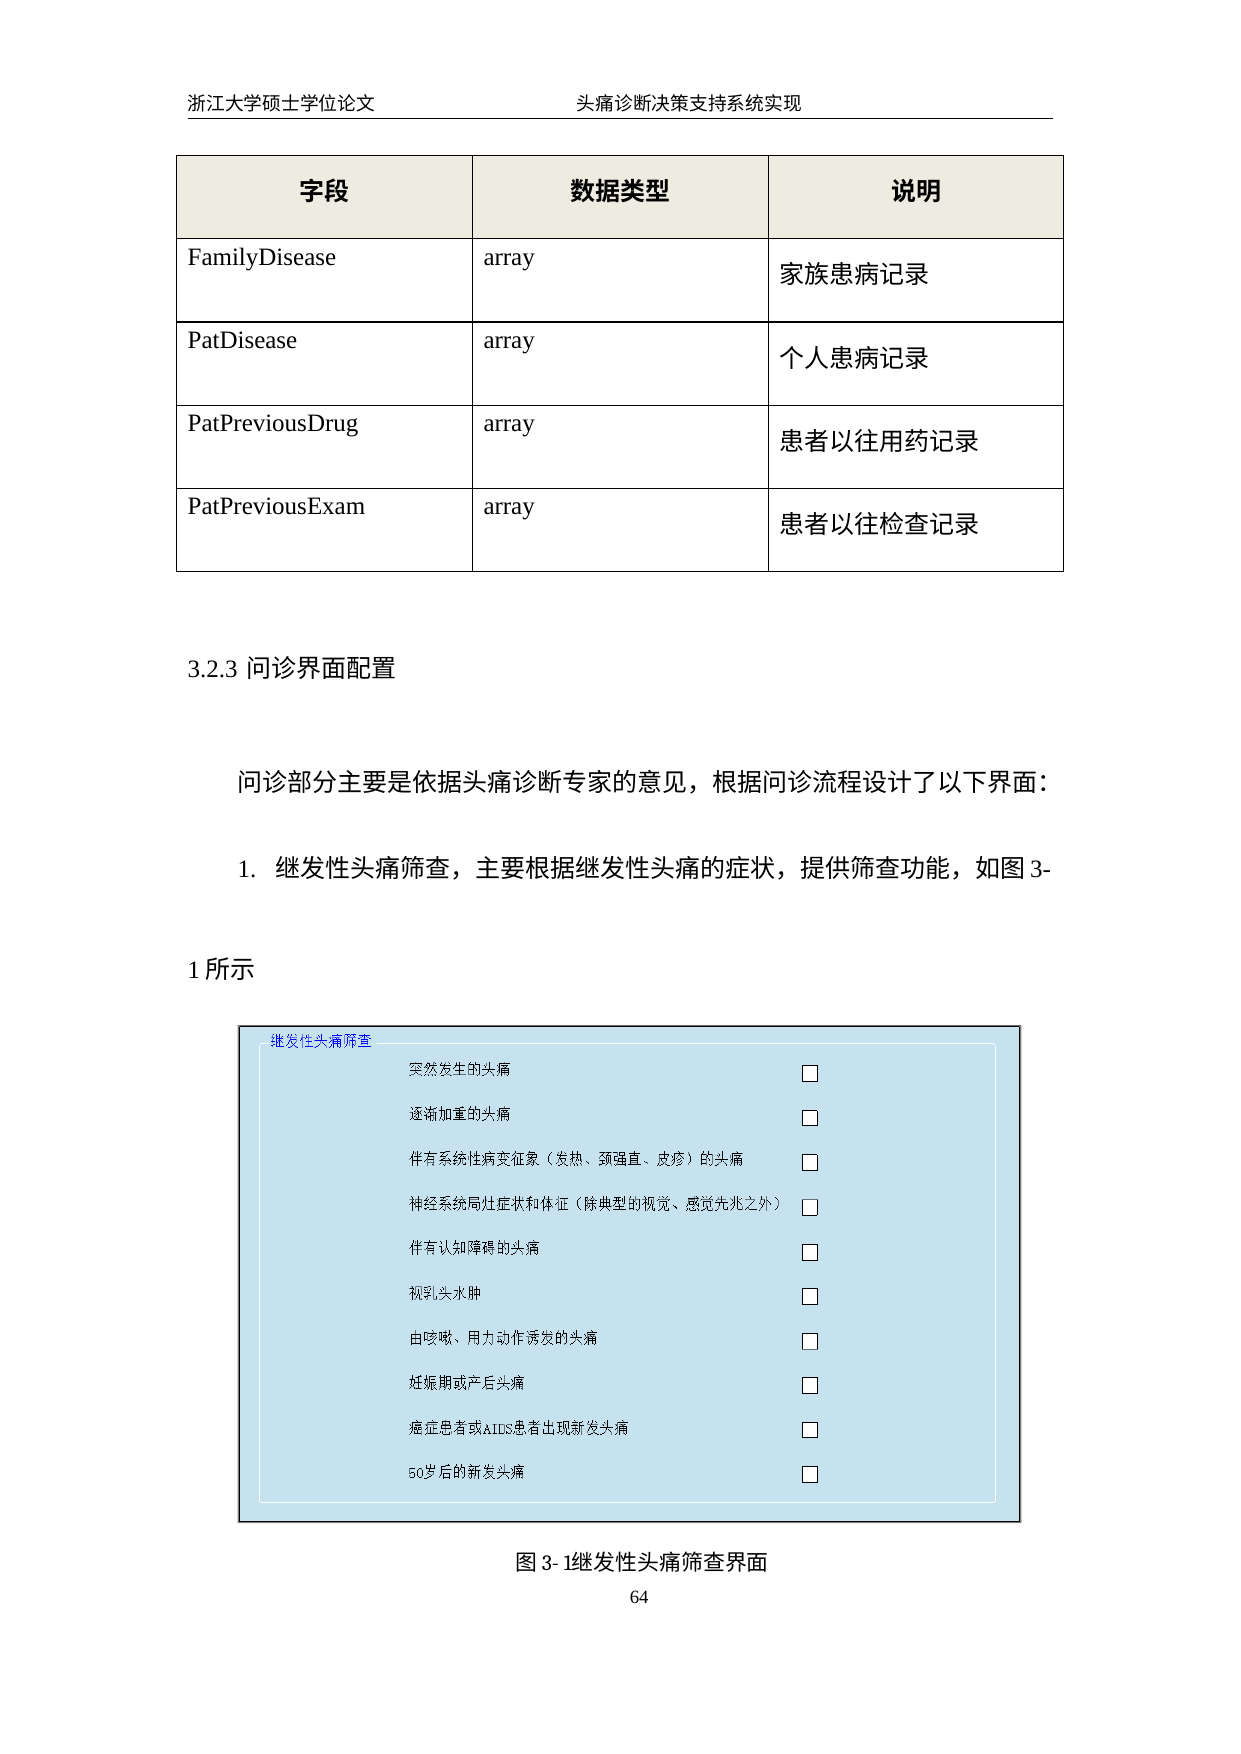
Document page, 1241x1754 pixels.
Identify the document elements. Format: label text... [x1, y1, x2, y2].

table_cell PatPreviousDrug [177, 406, 472, 488]
picture [237, 1025, 1022, 1524]
table_cell 患者以往用药记录 [769, 406, 1063, 488]
table_header 数据类型 [473, 156, 768, 238]
table_cell array [473, 323, 768, 404]
table_cell 个人患病记录 [769, 323, 1063, 404]
text 问诊部分主要是依据头痛诊断专家的意见，根据问诊流程设计了以下界面： [187, 746, 1053, 814]
table_cell FamilyDisease [177, 239, 472, 321]
table_cell 家族患病记录 [769, 239, 1063, 321]
table_header 字段 [177, 156, 472, 238]
table_cell array [473, 489, 768, 571]
subtitle 问诊界面配置 [187, 633, 1053, 701]
table_cell 患者以往检查记录 [769, 489, 1063, 571]
text 图3- 1继发性头痛筛查界面 [187, 1544, 1053, 1578]
table_header 说明 [769, 156, 1063, 238]
table_cell array [473, 239, 768, 321]
text 1. 继发性头痛筛查，主要根据继发性头痛的症状，提供筛查功能，如图3-1所示 [187, 832, 1053, 1002]
table_cell array [473, 406, 768, 488]
table_cell PatPreviousExam [177, 489, 472, 571]
table_cell PatDisease [177, 323, 472, 404]
